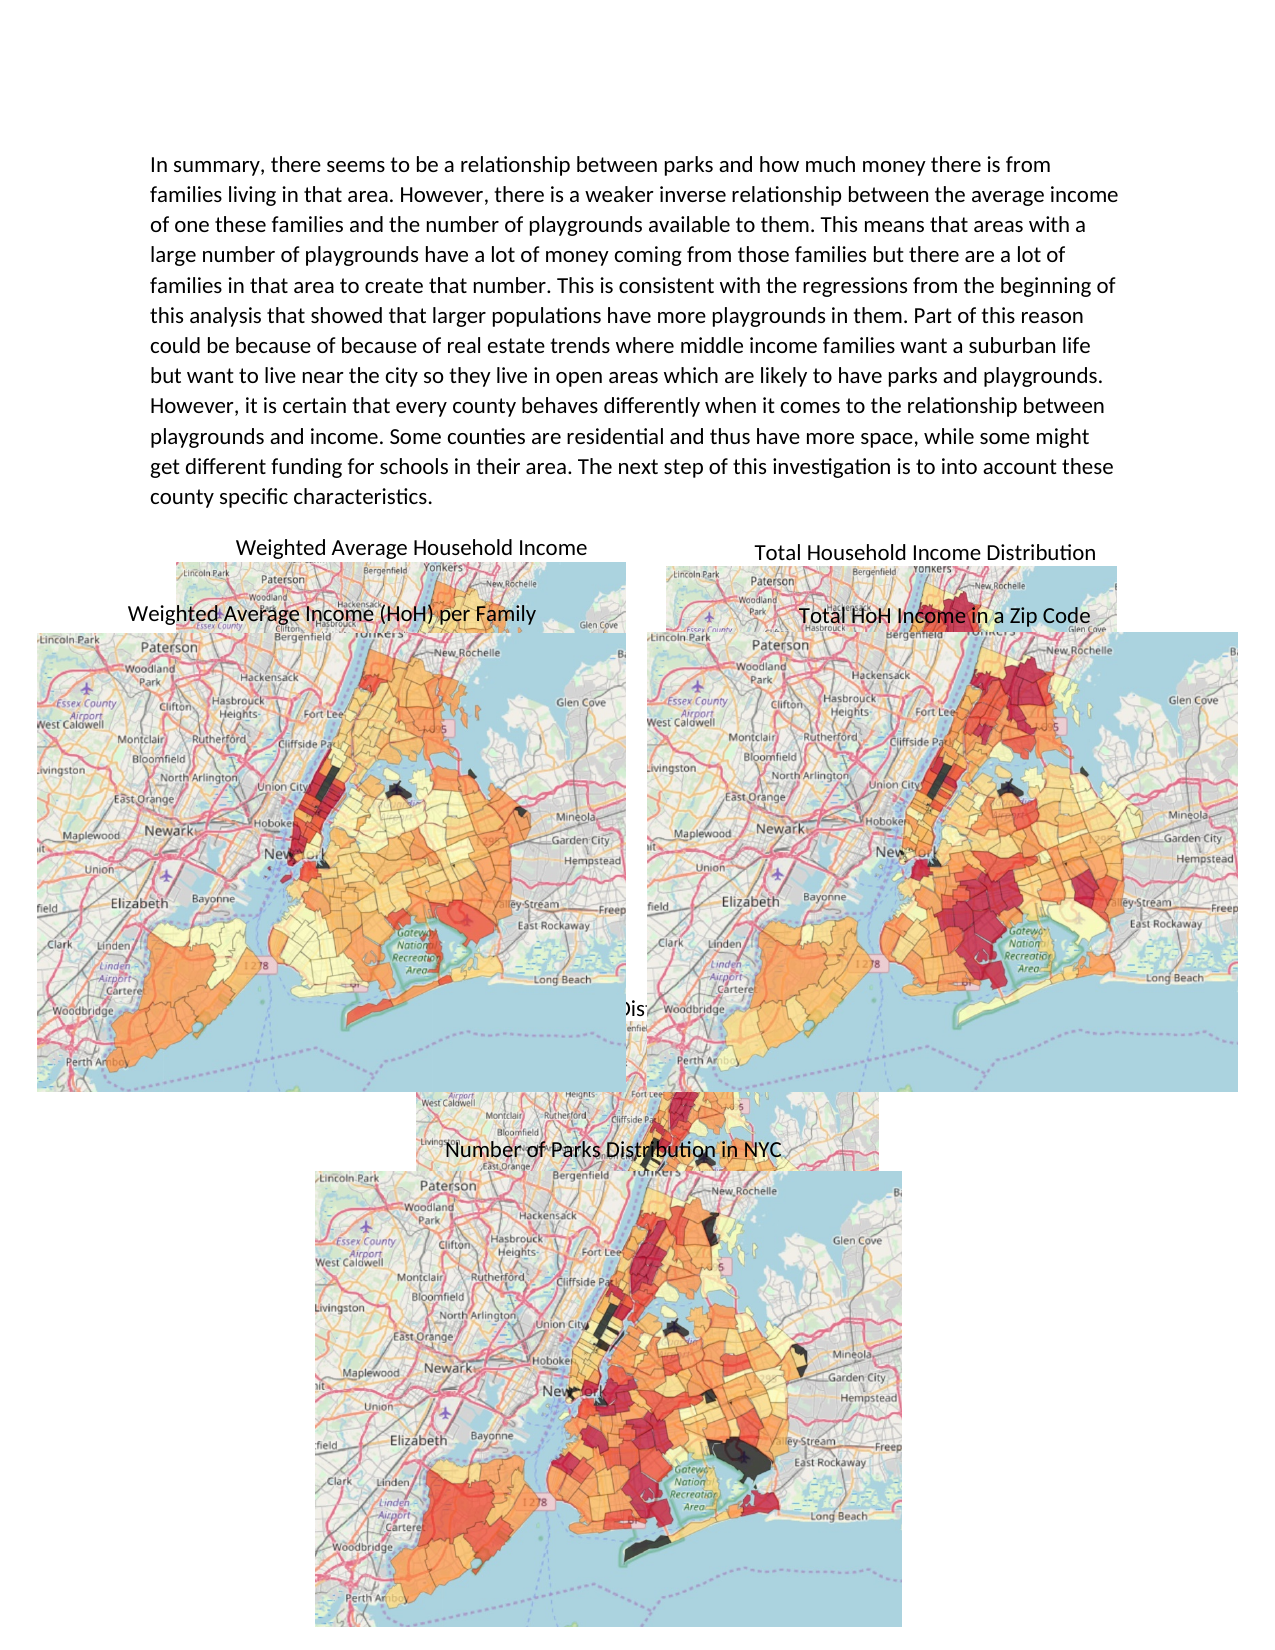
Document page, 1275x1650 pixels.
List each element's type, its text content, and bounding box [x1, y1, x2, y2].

text In summary, there seems to be a relationship between parks and how much money there is from families living in that area. However, there is a weaker inverse relationship between the average income of one these families and the number of playgrounds available to them. This means that areas with a large number of playgrounds have a lot of money coming from those families but there are a lot of families in that area to create that number. This is consistent with the regressions from the beginning of this analysis that showed that larger populations have more playgrounds in them. Part of this reason could be because of because of real estate trends where middle income families want a suburban life but want to live near the city so they live in open areas which are likely to have parks and playgrounds. However, it is certain that every county behaves differently when it comes to the relationship between playgrounds and income. Some counties are residential and thus have more space, while some might get different funding for schools in their area. The next step of this investigation is to into account these county specific characteristics. [150, 150, 1125, 510]
picture [37, 562, 1238, 1627]
